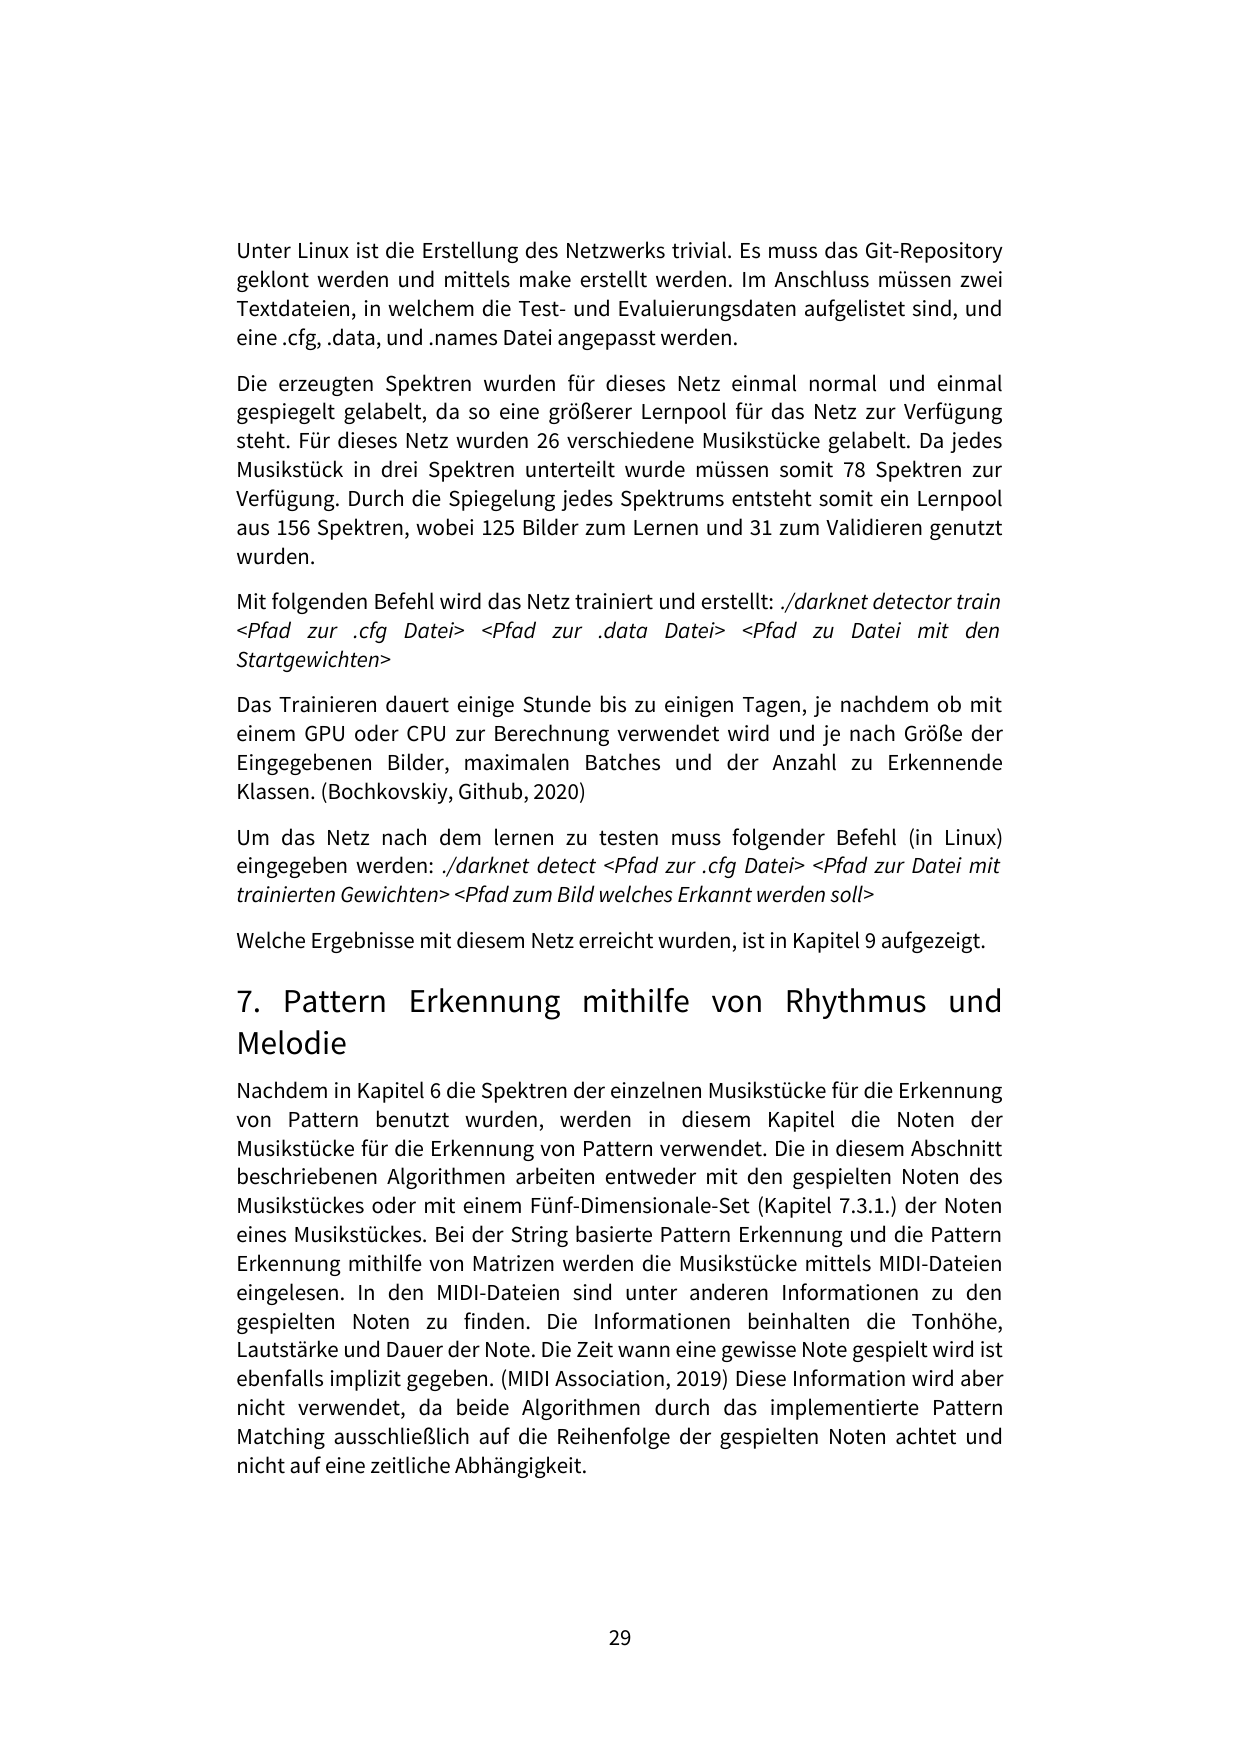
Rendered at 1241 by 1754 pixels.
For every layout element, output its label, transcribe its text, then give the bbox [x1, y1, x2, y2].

subtitle 7. Pattern Erkennung mithilfe von Rhythmus und Melodie [236, 979, 1004, 1063]
text Unter Linux ist die Erstellung des Netzwerks trivial. Es muss das Git-Repository geklont werden und mittels make erstellt werden. Im Anschluss müssen zwei Textdateien, in welchem die Test- und Evaluierungsdaten aufgelistet sind, und eine .cfg, .data, und .names Datei angepasst werden. [236, 236, 1004, 352]
text Mit folgenden Befehl wird das Netz trainiert und erstellt: ./darknet detector train <Pfad zur .cfg Datei> <Pfad zur .data Datei> <Pfad zu Datei mit den Startgewichten> [236, 587, 1004, 673]
text Das Trainieren dauert einige Stunde bis zu einigen Tagen, je nachdem ob mit einem GPU oder CPU zur Berechnung verwendet wird und je nach Größe der Eingegebenen Bilder, maximalen Batches und der Anzahl zu Erkennende Klassen. [236, 690, 1004, 806]
text Nachdem in Kapitel 6 die Spektren der einzelnen Musikstücke für die Erkennung von Pattern benutzt wurden, werden in diesem Kapitel die Noten der Musikstücke für die Erkennung von Pattern verwendet. Die in diesem Abschnitt beschriebenen Algorithmen arbeiten entweder mit den gespielten Noten des Musikstückes oder mit einem Fünf-Dimensionale-Set (Kapitel 7.3.1.) der Noten eines Musikstückes. Bei der String basierte Pattern Erkennung und die Pattern Erkennung mithilfe von Matrizen werden die Musikstücke mittels MIDI-Dateien eingelesen. In den MIDI-Dateien sind unter anderen Informationen zu den gespielten Noten zu finden. Die Informationen beinhalten die Tonhöhe, Lautstärke und Dauer der Note. Die Zeit wann eine gewisse Note gespielt wird ist ebenfalls implizit gegeben. Diese Information wird aber nicht verwendet, da beide Algorithmen durch das implementierte Pattern Matching ausschließlich auf die Reihenfolge der gespielten Noten achtet und nicht auf eine zeitliche Abhängigkeit. [236, 1076, 1004, 1479]
text Um das Netz nach dem lernen zu testen muss folgender Befehl (in Linux) eingegeben werden: ./darknet detect <Pfad zur .cfg Datei> <Pfad zur Datei mit trainierten Gewichten> <Pfad zum Bild welches Erkannt werden soll> [236, 822, 1004, 909]
text Welche Ergebnisse mit diesem Netz erreicht wurden, ist in Kapitel 9 aufgezeigt. [236, 926, 1004, 954]
text Die erzeugten Spektren wurden für dieses Netz einmal normal und einmal gespiegelt gelabelt, da so eine größerer Lernpool für das Netz zur Verfügung steht. Für dieses Netz wurden 26 verschiedene Musikstücke gelabelt. Da jedes Musikstück in drei Spektren unterteilt wurde müssen somit 78 Spektren zur Verfügung. Durch die Spiegelung jedes Spektrums entsteht somit ein Lernpool aus 156 Spektren, wobei 125 Bilder zum Lernen und 31 zum Validieren genutzt wurden. [236, 368, 1004, 570]
